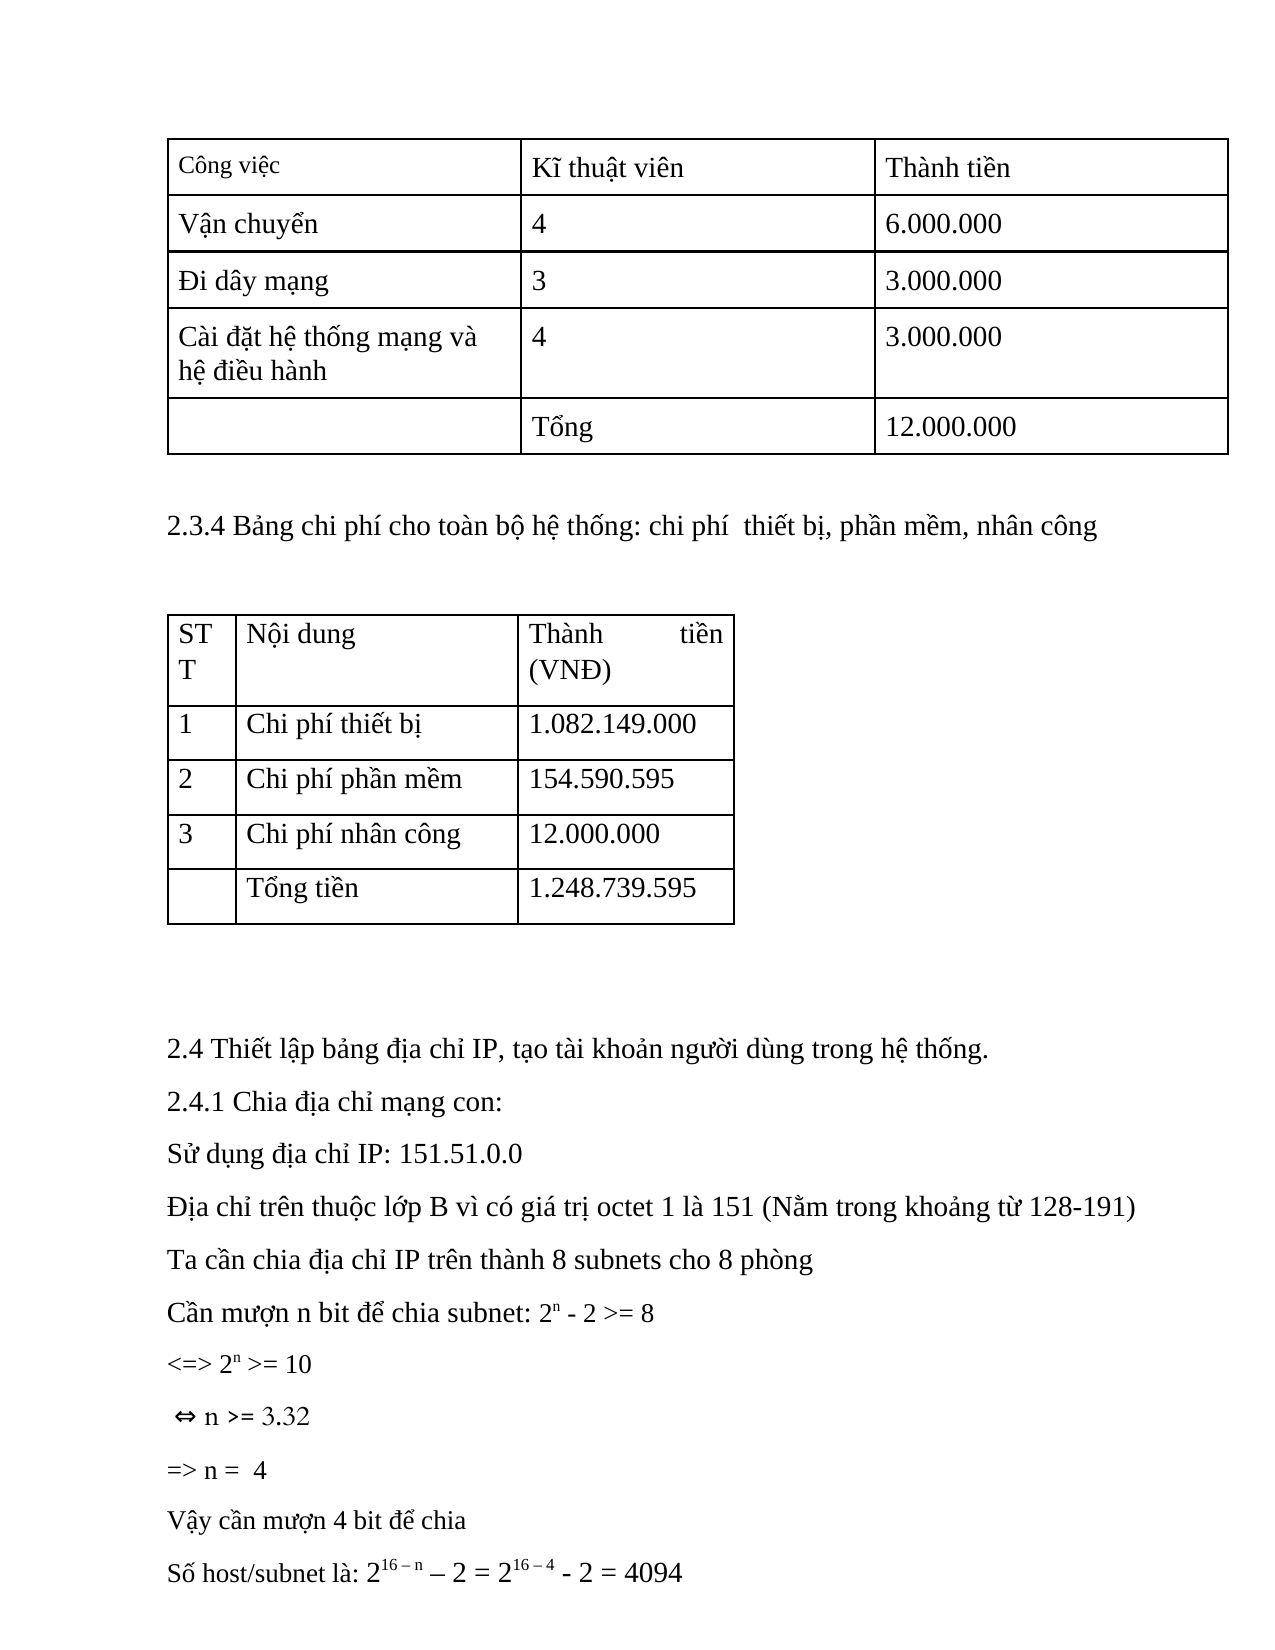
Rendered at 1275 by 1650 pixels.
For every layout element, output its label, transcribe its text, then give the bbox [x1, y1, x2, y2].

table_header Nội dung [237, 616, 517, 704]
text 2.4.1 Chia địa chỉ mạng con: [167, 1084, 1227, 1117]
text 2.3.4 Bảng chi phí cho toàn bộ hệ thống: chi phí thiết bị, phần mềm, nhân công [167, 508, 1227, 542]
table_cell 154.590.595 [519, 761, 733, 814]
text Số host/subnet là: 216 – n – 2 = 216 – 4 - 2 = 4094 [167, 1555, 1227, 1588]
text => n = 4 [167, 1454, 1227, 1485]
table_cell 3 [169, 816, 235, 868]
text Vậy cần mượn 4 bit để chia [167, 1504, 1227, 1536]
table_cell 12.000.000 [519, 816, 733, 868]
table_cell 1.082.149.000 [519, 707, 733, 759]
table_header STT [169, 616, 235, 704]
table_cell Chi phí phần mềm [237, 761, 517, 814]
table_cell 1 [169, 707, 235, 759]
table_cell [169, 870, 235, 923]
table_cell Chi phí thiết bị [237, 707, 517, 759]
table_header Thành tiền (VNĐ) [519, 616, 733, 704]
table_cell Tổng tiền [237, 870, 517, 923]
table_cell 1.248.739.595 [519, 870, 733, 923]
text Địa chỉ trên thuộc lớp B vì có giá trị octet 1 là 151 (Nằm trong khoảng từ 128-191) [167, 1189, 1227, 1223]
text <=> 2n >= 10 [167, 1348, 1227, 1379]
text Ta cần chia địa chỉ IP trên thành 8 subnets cho 8 phòng [167, 1242, 1227, 1276]
text Sử dụng địa chỉ IP: 151.51.0.0 [167, 1137, 1227, 1170]
text 2.4 Thiết lập bảng địa chỉ IP, tạo tài khoản người dùng trong hệ thống. [167, 1031, 1227, 1064]
table_cell 2 [169, 761, 235, 814]
table_cell Chi phí nhân công [237, 816, 517, 868]
text Cần mượn n bit để chia subnet: 2n - 2 >= 8 [167, 1295, 1227, 1328]
